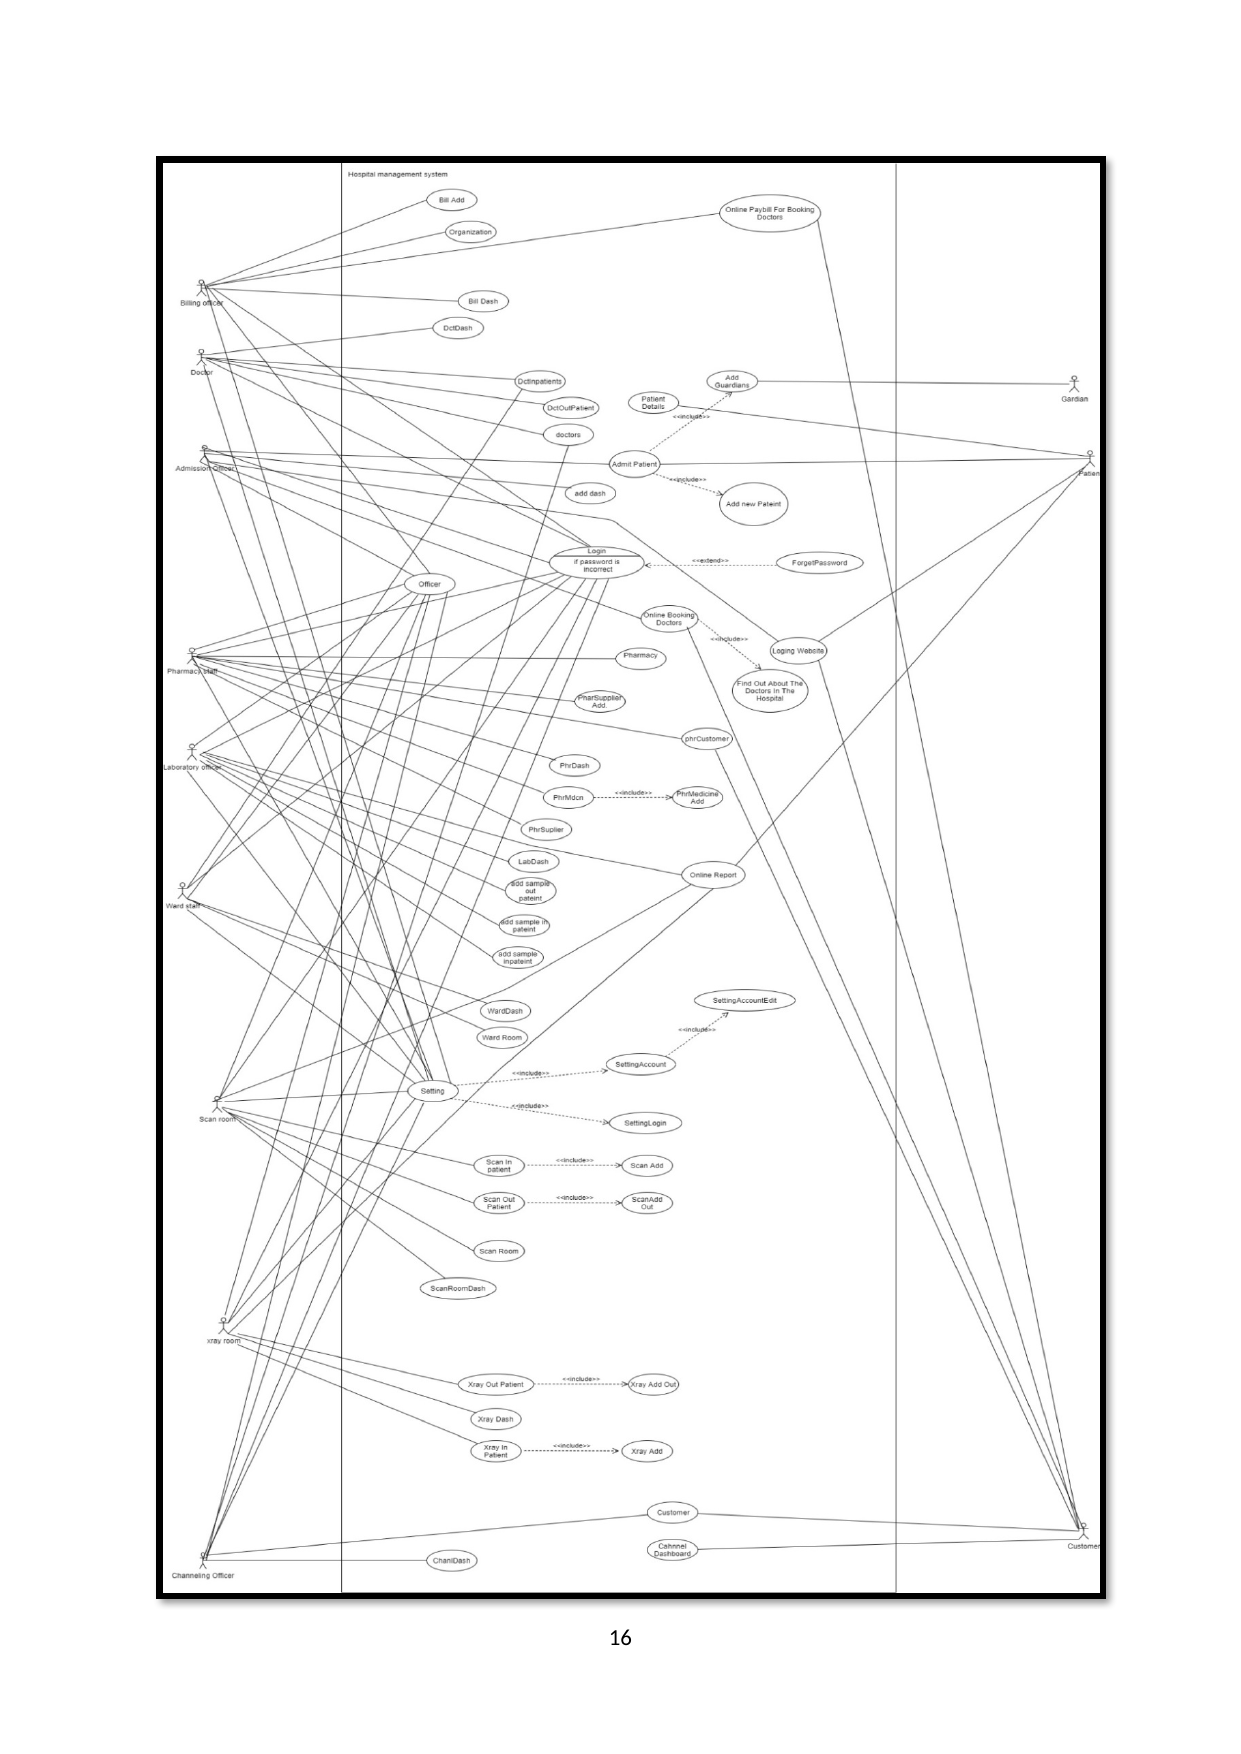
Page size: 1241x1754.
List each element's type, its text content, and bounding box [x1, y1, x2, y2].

picture [163, 163, 1100, 1593]
